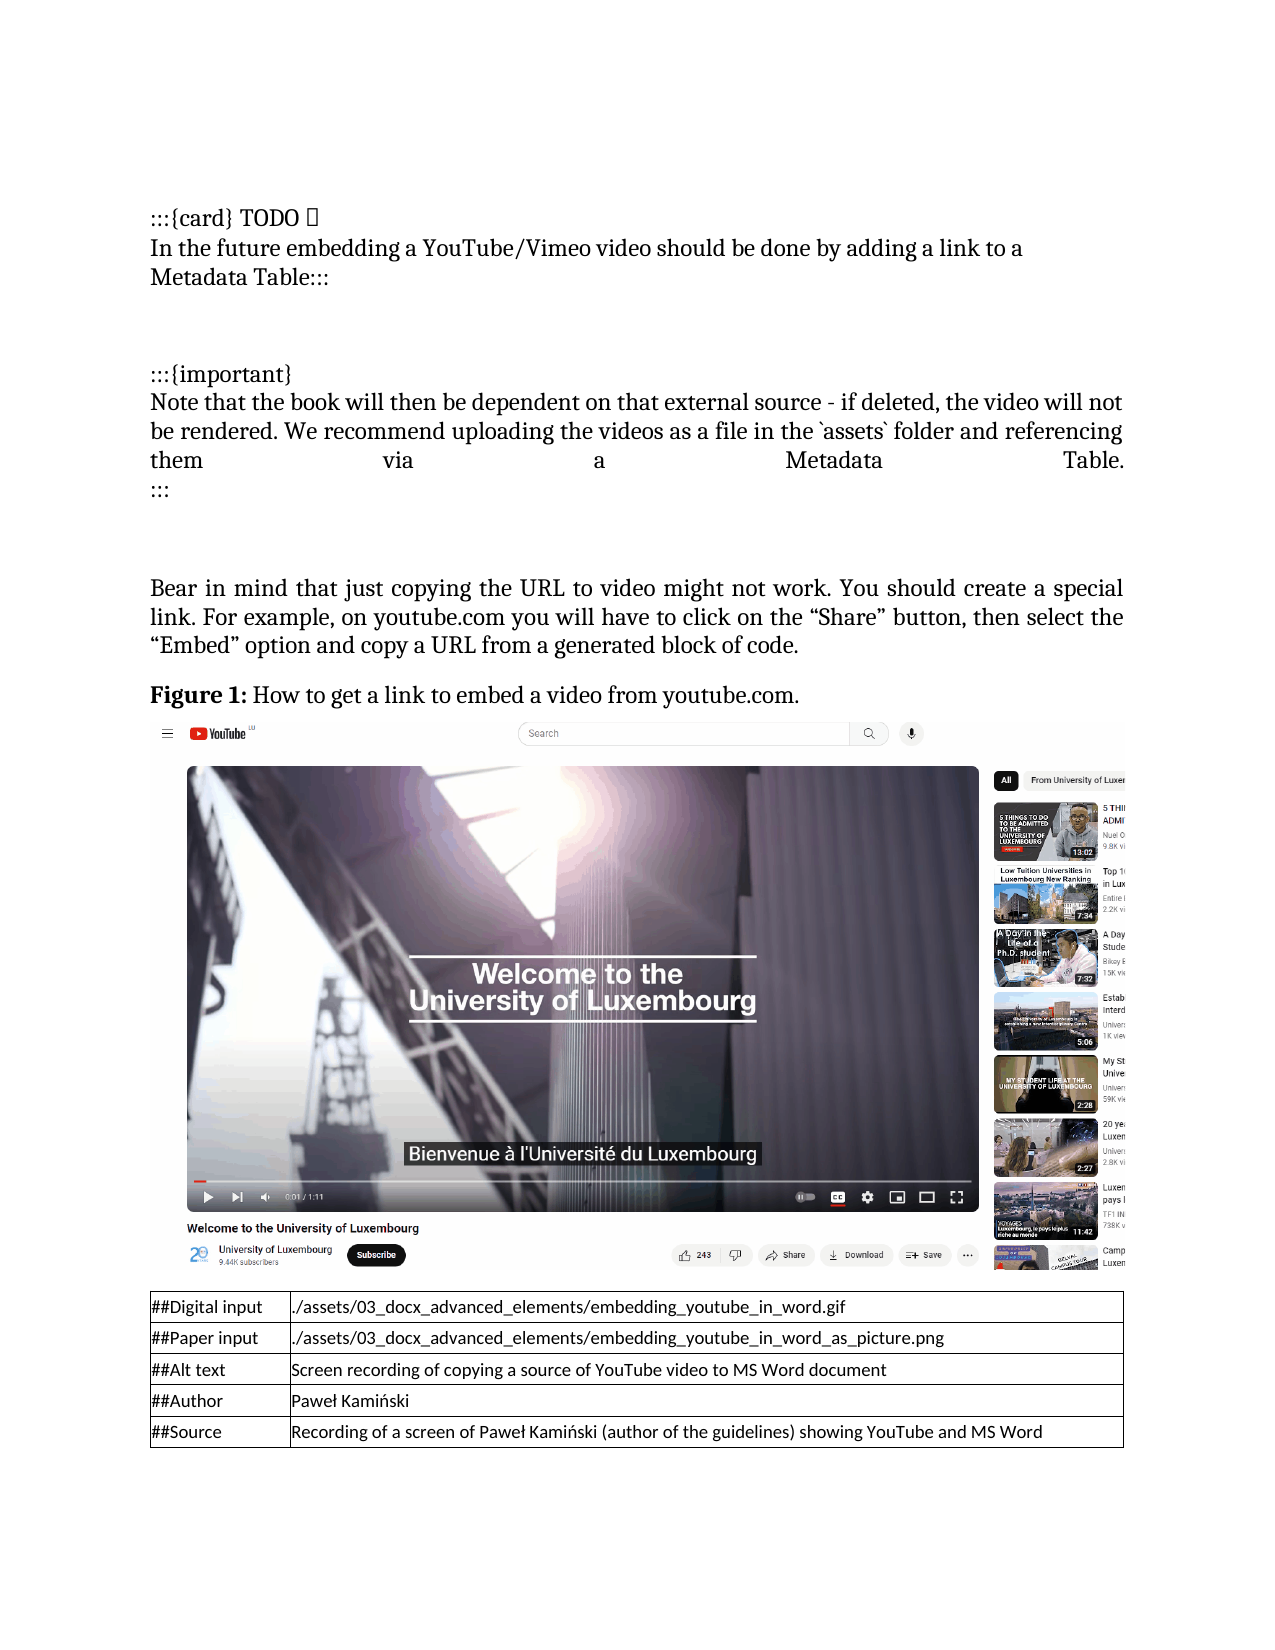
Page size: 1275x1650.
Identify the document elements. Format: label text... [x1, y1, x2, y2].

table_cell Paweł Kamiński [291, 1385, 1123, 1416]
table_cell Screen recording of copying a source of YouTube video to MS Word document [291, 1354, 1123, 1384]
table_header ##Digital input [151, 1292, 290, 1322]
table_cell ##Paper input [151, 1323, 290, 1353]
table_cell ##Author [151, 1385, 290, 1416]
table_cell Recording of a screen of Paweł Kamiński (author of the guidelines) showing YouTube and MS Word [291, 1417, 1123, 1447]
table_header ./assets/03_docx_advanced_elements/embedding_youtube_in_word.gif [291, 1292, 1123, 1322]
picture [150, 722, 1125, 1270]
text Figure 1: How to get a link to embed a video from youtube.com. [150, 681, 1125, 709]
text :::{important} Note that the book will then be dependent on that external source - if deleted, the video will not be rendered. We recommend uploading the videos as a file in the `assets` folder and referencing them via a Metadata Table. ::: [150, 359, 1125, 503]
table_cell ##Source [151, 1417, 290, 1447]
table_cell ##Alt text [151, 1354, 290, 1384]
text :::{card} TODO In the future embedding a YouTube/Vimeo video should be done by adding a link to a Metadata Table::: [150, 199, 1125, 291]
text Bear in mind that just copying the URL to video might not work. You should create a special link. For example, on youtube.com you will have to click on the “Share” button, then select the “Embed” option and copy a URL from a generated block of code. [150, 574, 1125, 660]
table_cell ./assets/03_docx_advanced_elements/embedding_youtube_in_word_as_picture.png [291, 1323, 1123, 1353]
